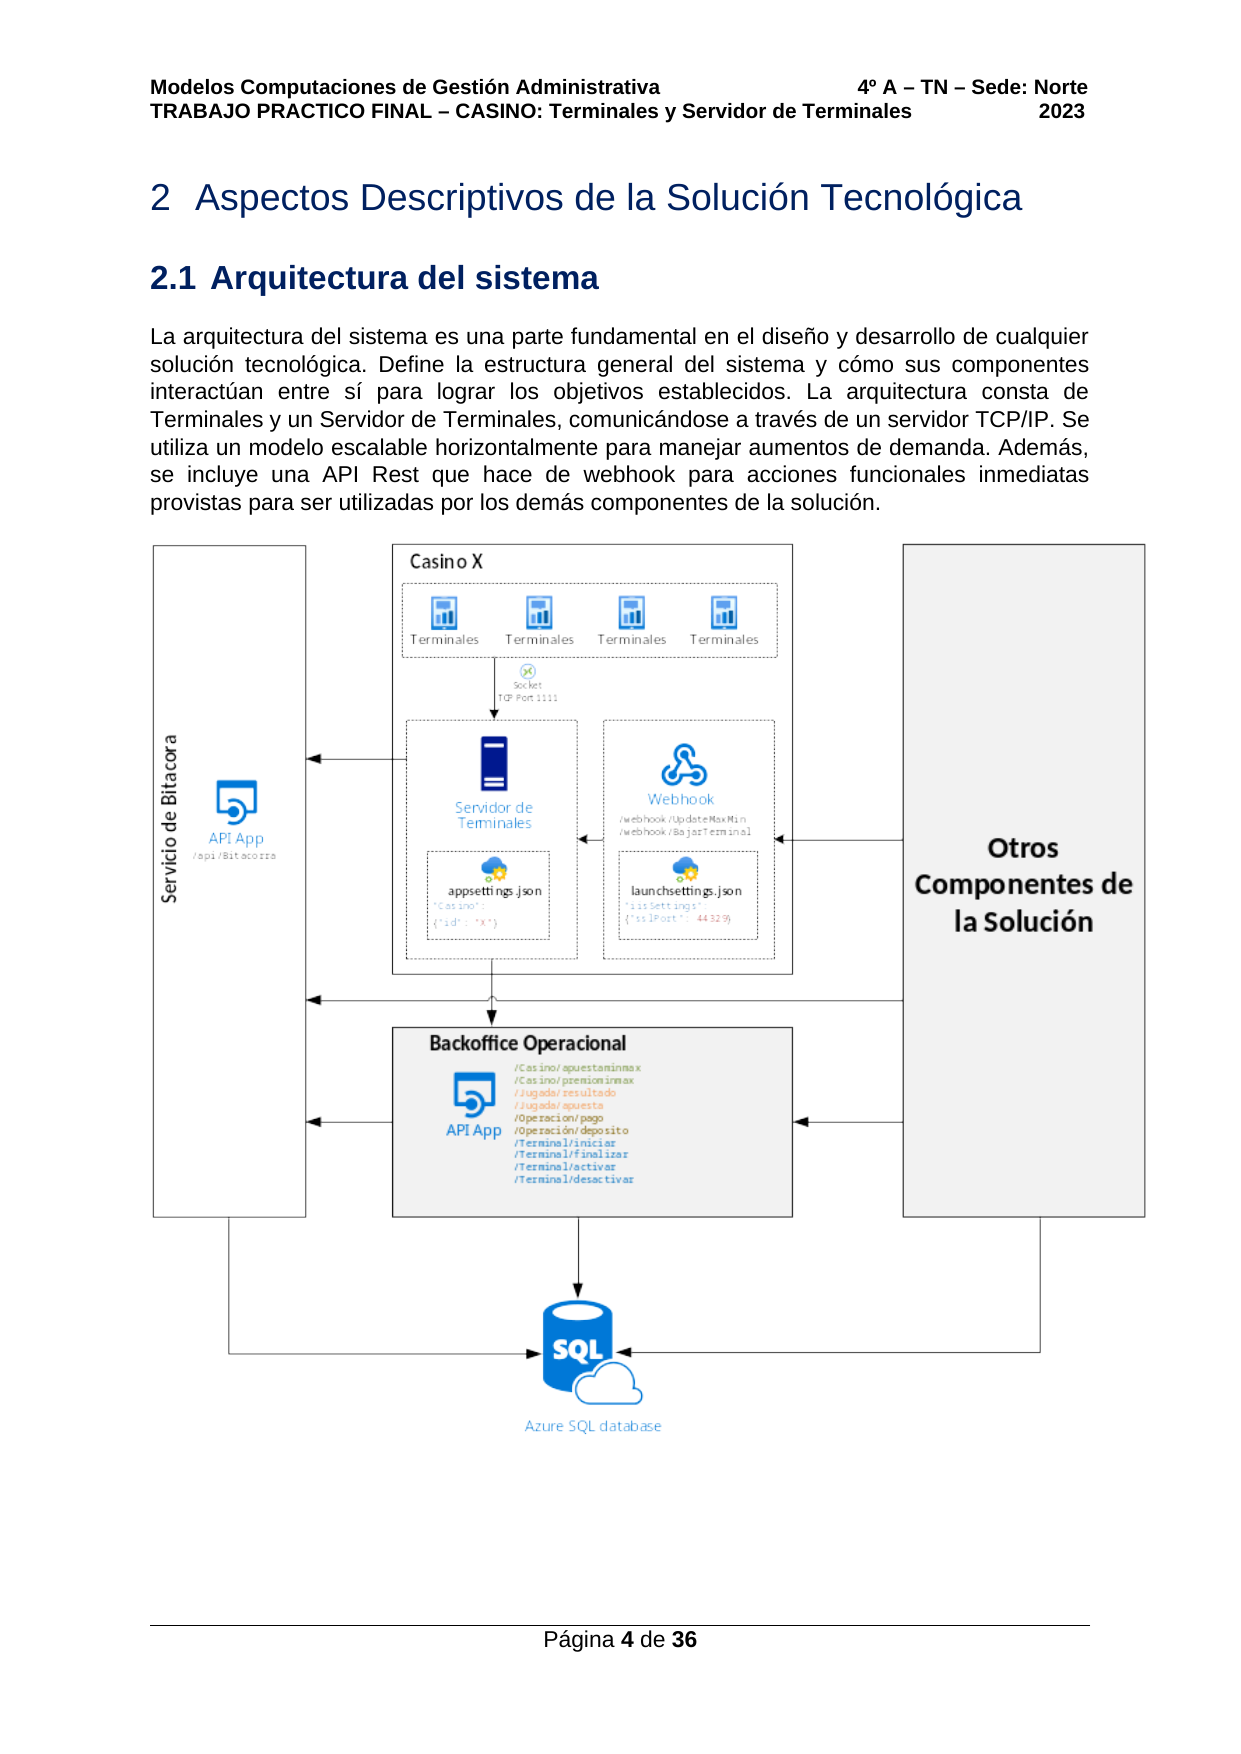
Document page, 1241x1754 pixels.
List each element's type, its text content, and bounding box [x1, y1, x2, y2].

subtitle Aspectos Descriptivos de la Solución Tecnológica [150, 175, 1090, 218]
text La arquitectura del sistema es una parte fundamental en el diseño y desarrollo de cualquier solución tecnológica. Define la estructura general del sistema y cómo sus componentes interactúan entre sí para lograr los objetivos establecidos. La arquitectura consta de Terminales y un Servidor de Terminales, comunicándose a través de un servidor TCP/IP. Se utiliza un modelo escalable horizontalmente para manejar aumentos de demanda. Además, se incluye una API Rest que hace de webhook para acciones funcionales inmediatas provistas para ser utilizadas por los demás componentes de la solución. [150, 323, 1090, 515]
subtitle Arquitectura del sistema [150, 258, 1090, 296]
